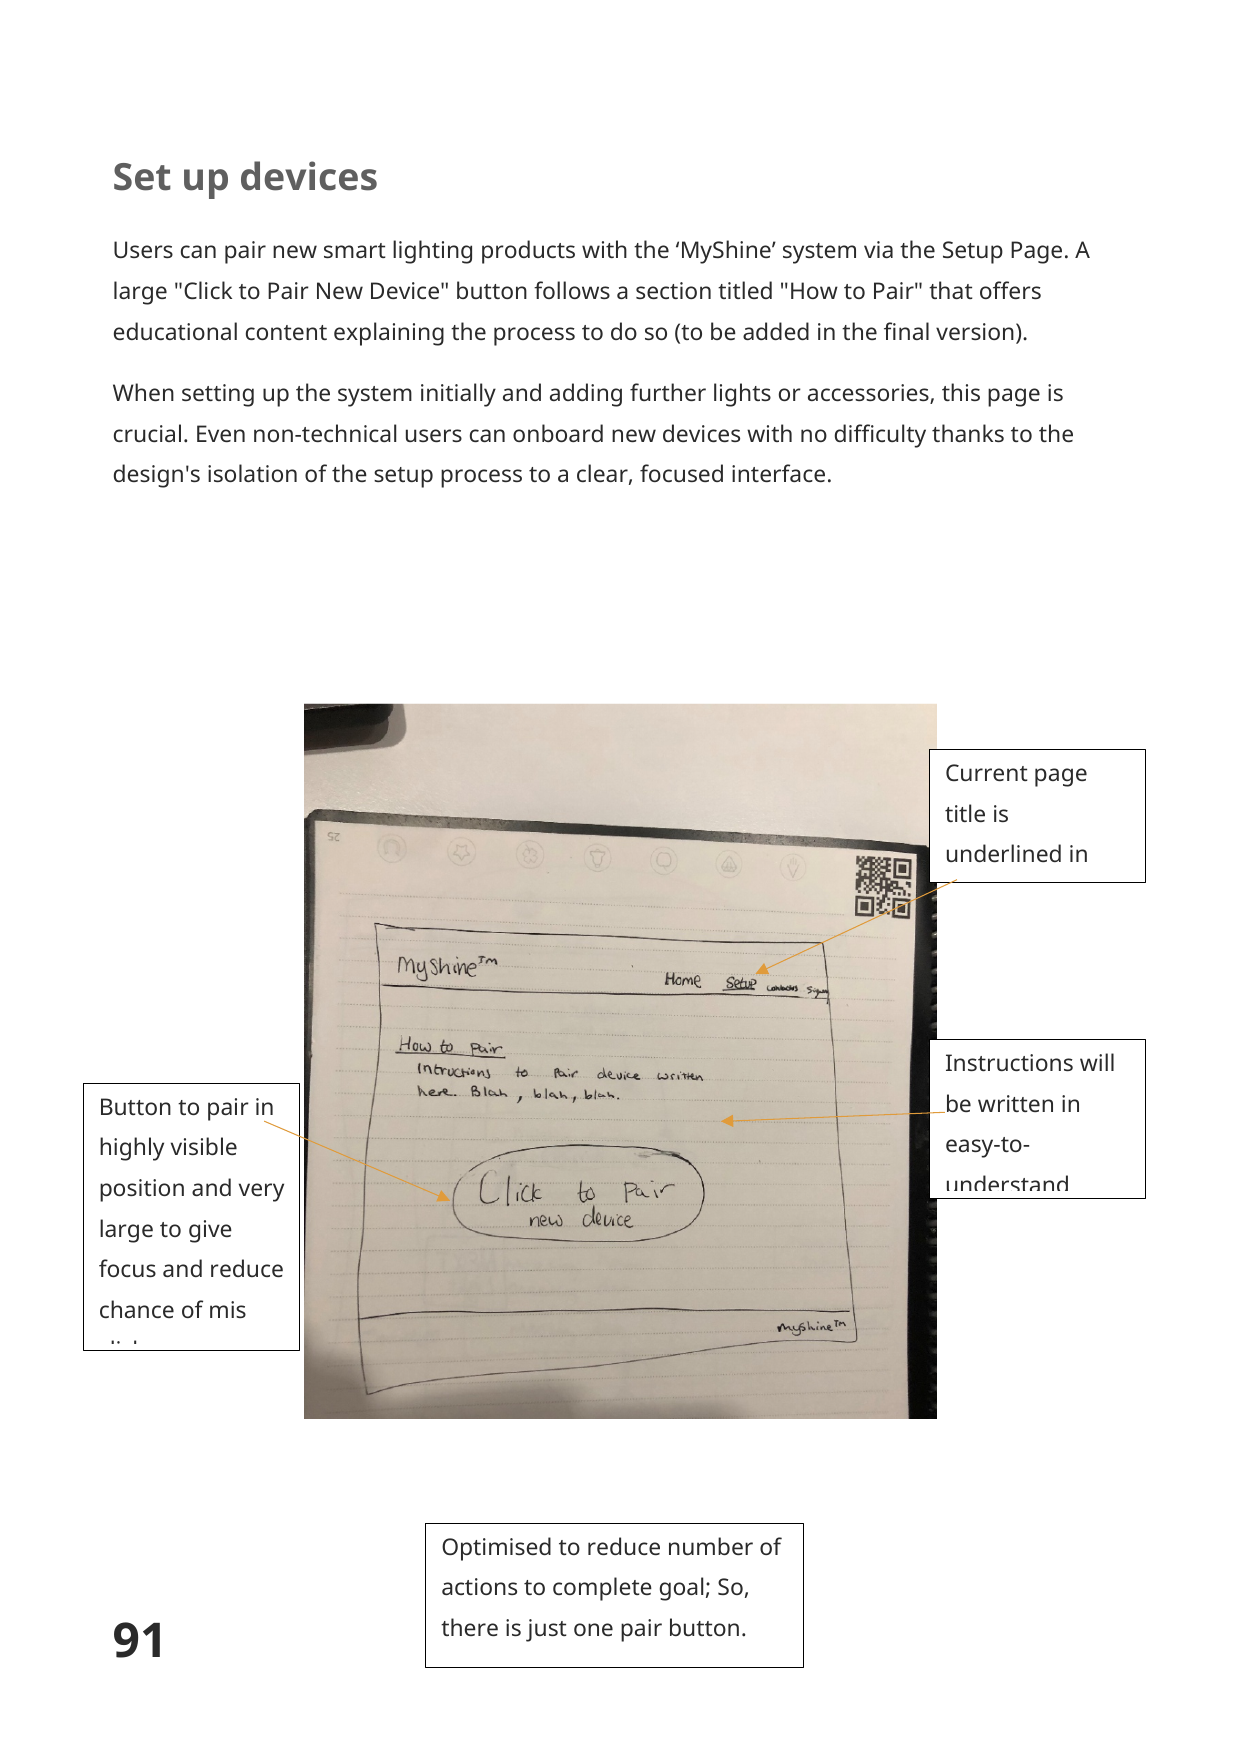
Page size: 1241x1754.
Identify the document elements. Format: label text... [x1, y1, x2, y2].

text When setting up the system initially and adding further lights or accessories, this page is crucial. Even non-technical users can onboard new devices with no difficulty thanks to the design's isolation of the setup process to a clear, focused interface. [112, 377, 1128, 489]
subtitle Set up devices [112, 150, 1128, 201]
picture [304, 705, 937, 1419]
text Users can pair new smart lighting products with the ‘MyShine’ system via the Setup Page. A large "Click to Pair New Device" button follows a section titled "How to Pair" that offers educational content explaining the process to do so (to be added in the final version). [112, 234, 1128, 347]
